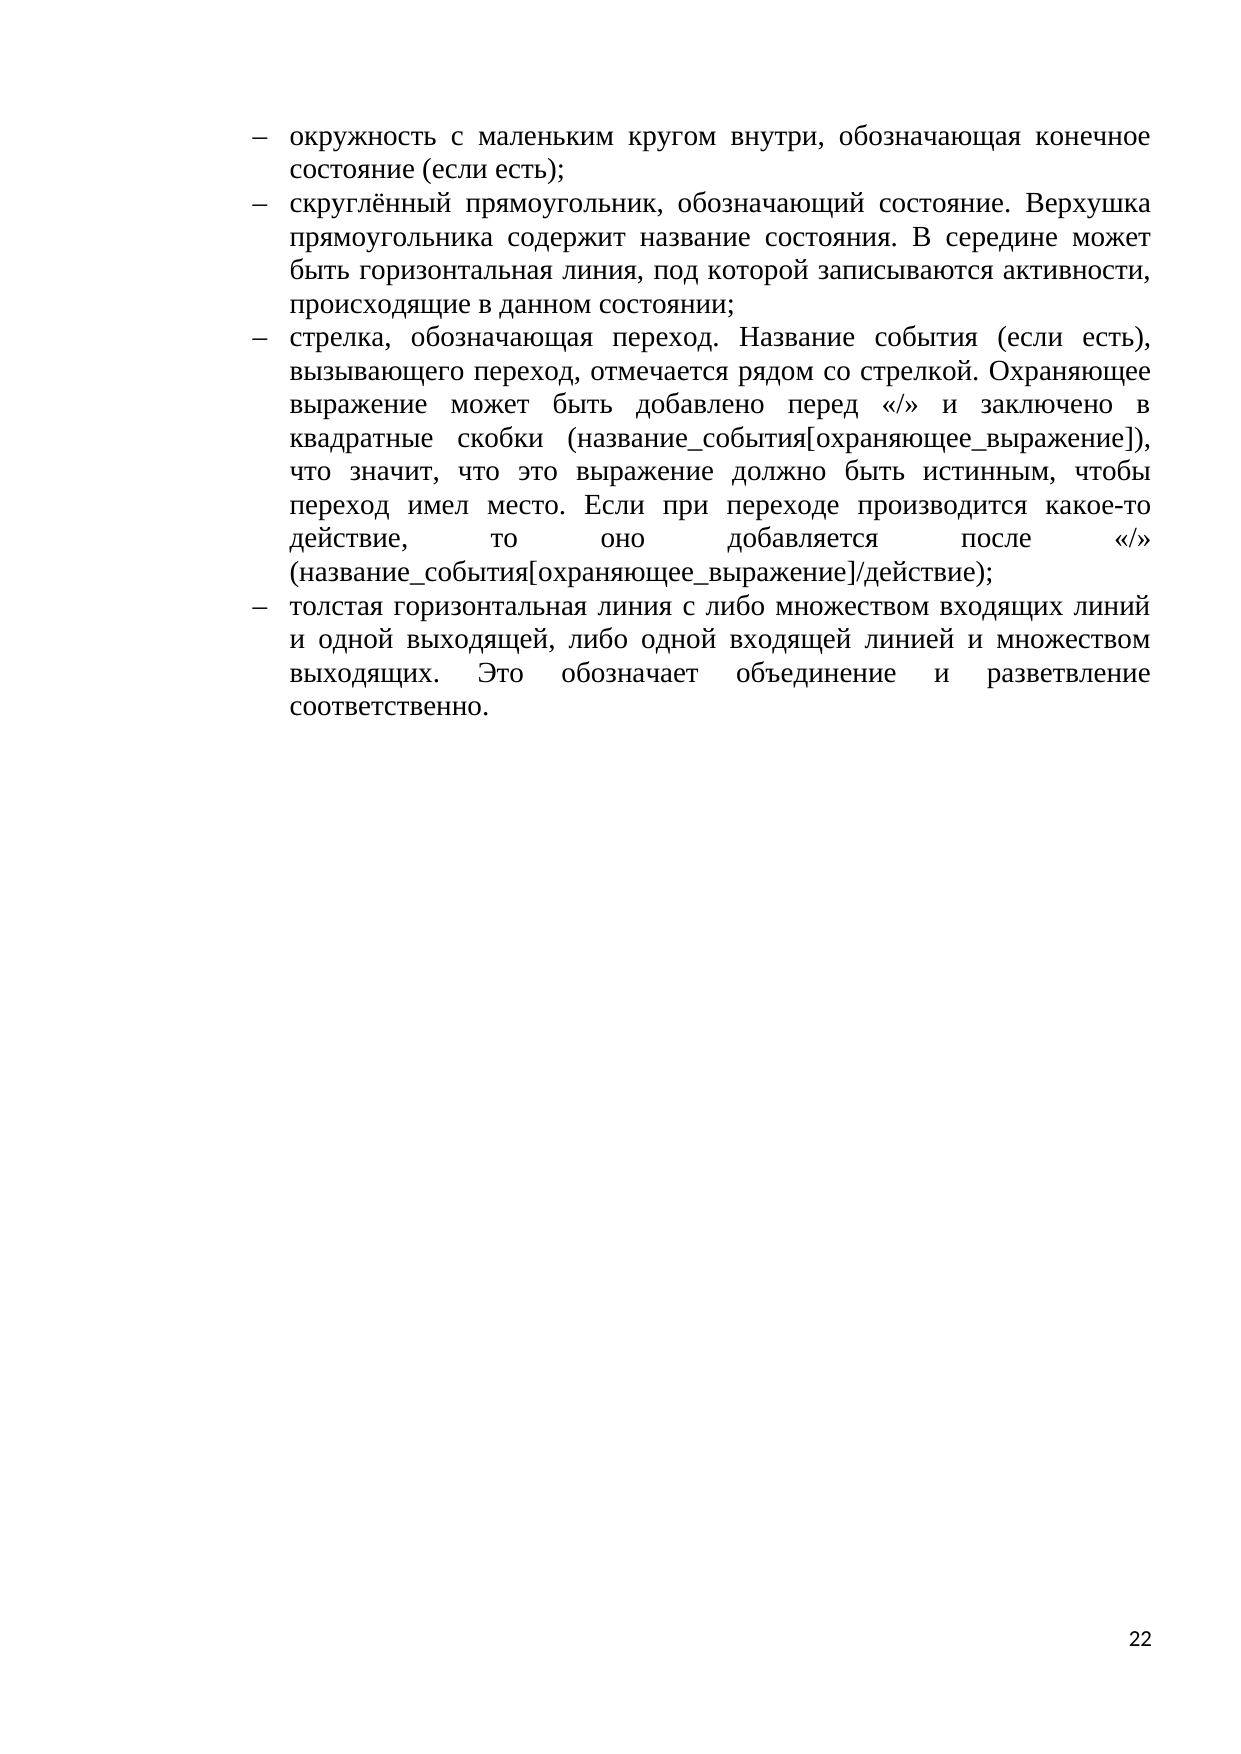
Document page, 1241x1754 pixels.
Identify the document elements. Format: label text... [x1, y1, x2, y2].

list стрелка, обозначающая переход. Название события (если есть), вызывающего переход, отмечается рядом со стрелкой. Охраняющее выражение может быть добавлено перед «/» и заключено в квадратные скобки (название_события[охраняющее_выражение]), что значит, что это выражение должно быть истинным, чтобы переход имел место. Если при переходе производится какое-то действие, то оно добавляется после «/» (название_события[охраняющее_выражение]/действие); [252, 319, 1152, 588]
list толстая горизонтальная линия с либо множеством входящих линий и одной выходящей, либо одной входящей линией и множеством выходящих. Это обозначает объединение и разветвление соответственно. [252, 588, 1152, 722]
list окружность с маленьким кругом внутри, обозначающая конечное состояние (если есть); [252, 118, 1152, 185]
list скруглённый прямоугольник, обозначающий состояние. Верхушка прямоугольника содержит название состояния. В середине может быть горизонтальная линия, под которой записываются активности, происходящие в данном состоянии; [252, 185, 1152, 319]
